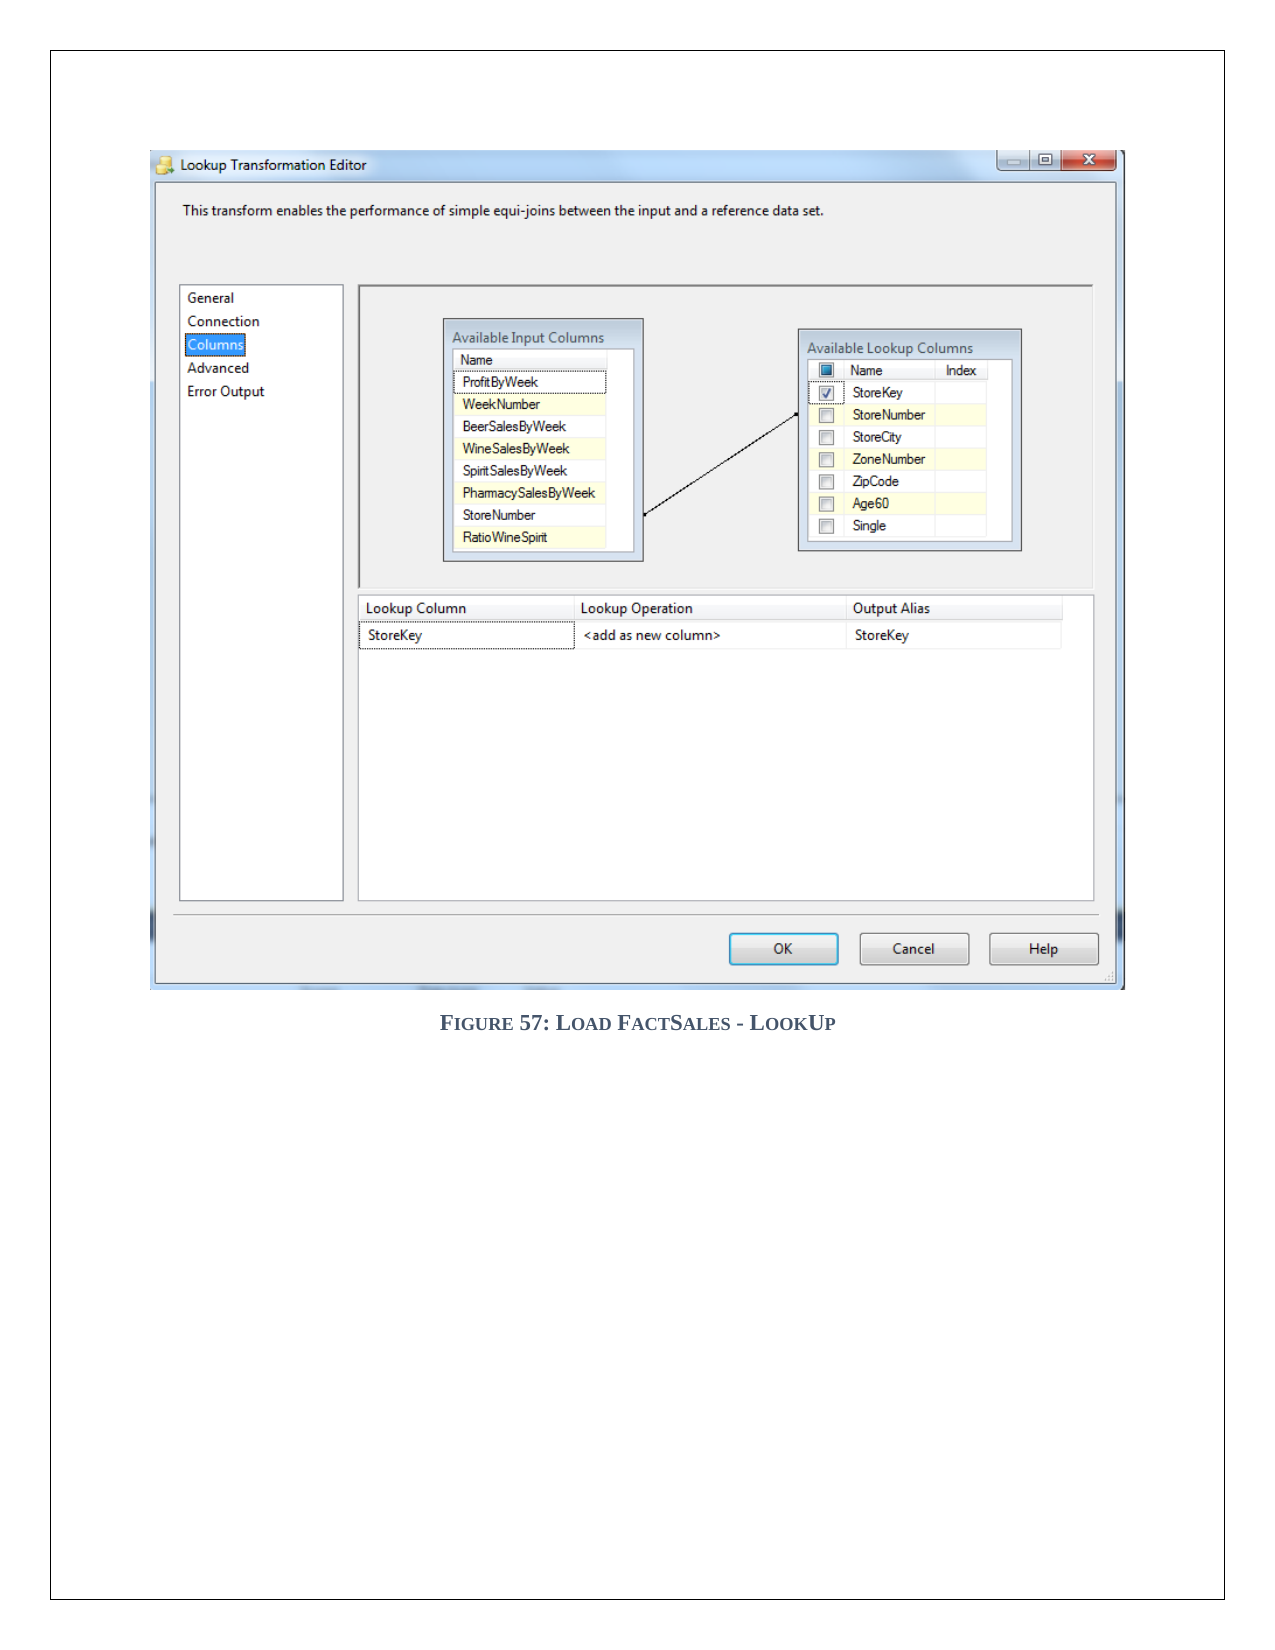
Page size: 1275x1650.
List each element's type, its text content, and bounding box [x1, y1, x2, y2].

picture [150, 150, 1125, 990]
text Figure 57: Load FactSales - LookUp [150, 1009, 1125, 1035]
